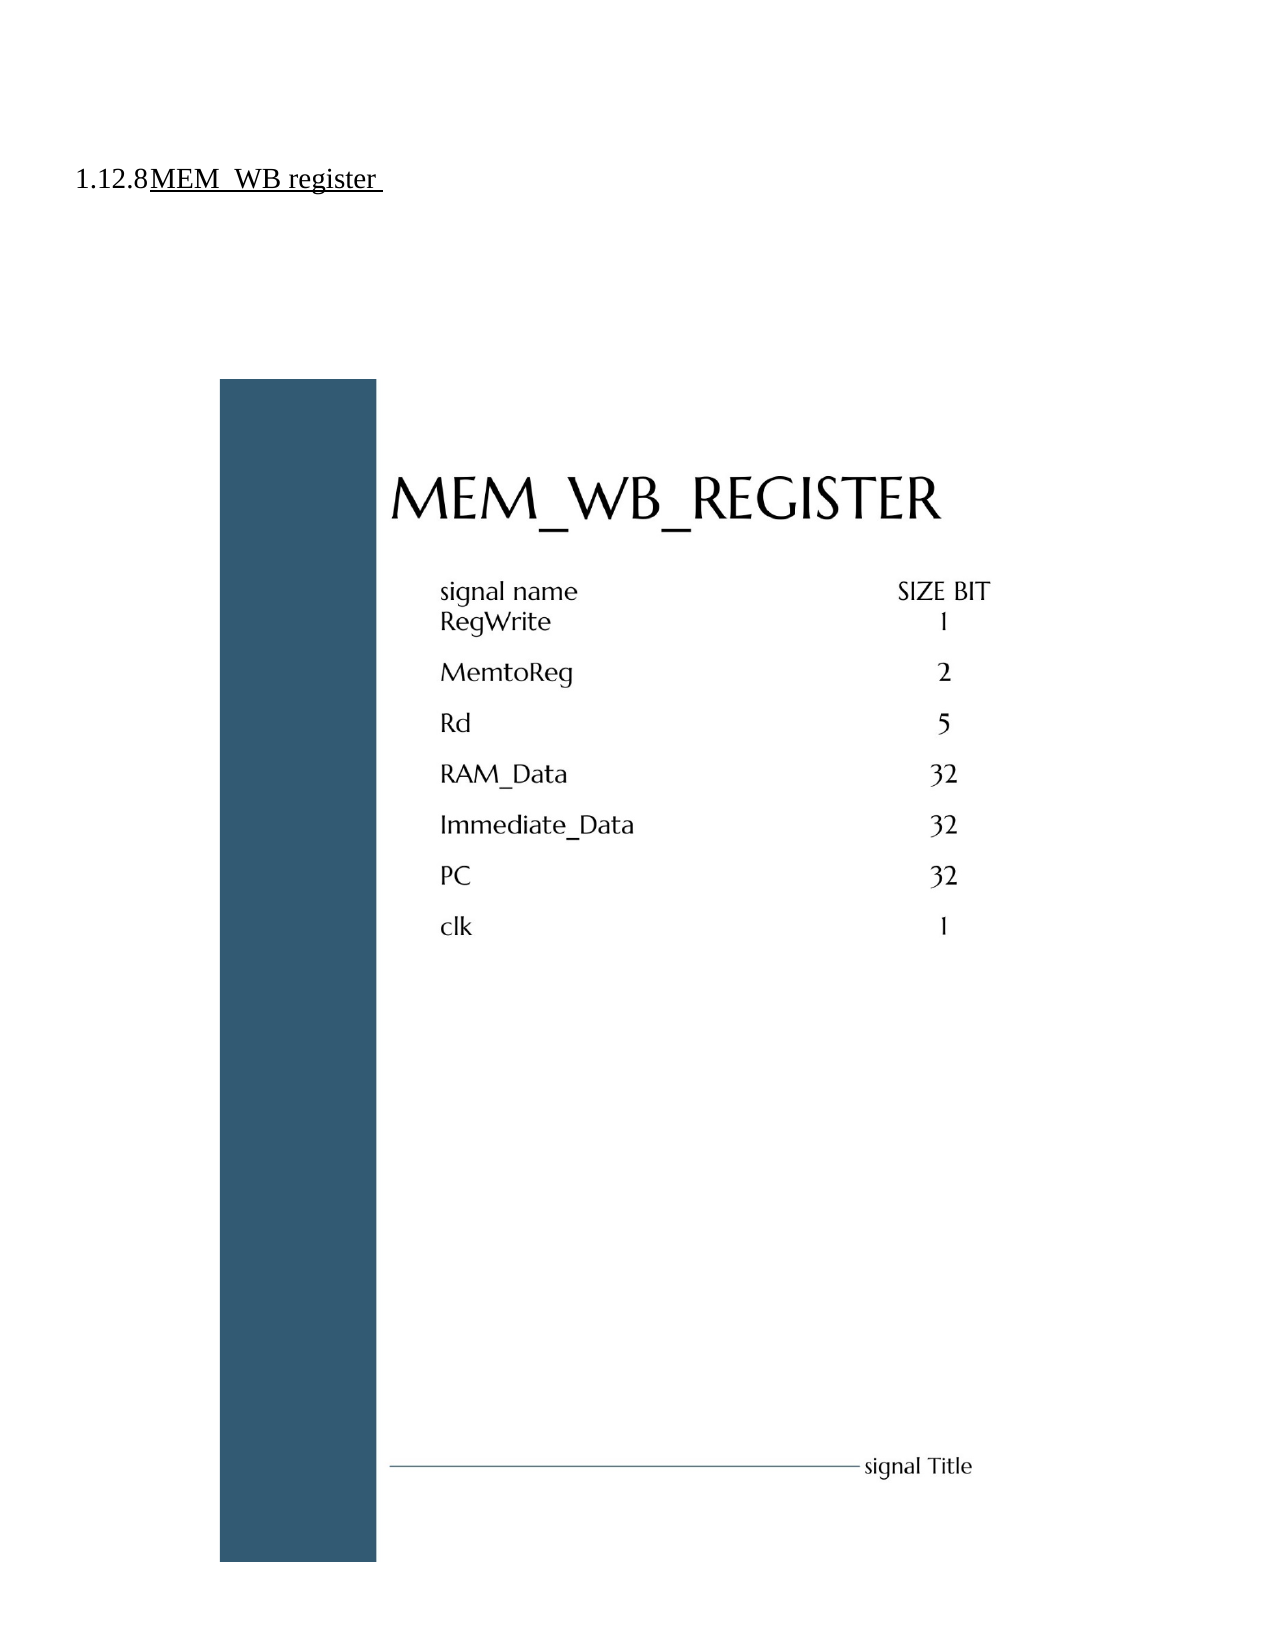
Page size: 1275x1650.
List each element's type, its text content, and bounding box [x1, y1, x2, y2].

subtitle MEM_WB register [75, 161, 1200, 194]
picture [219, 379, 1056, 1562]
